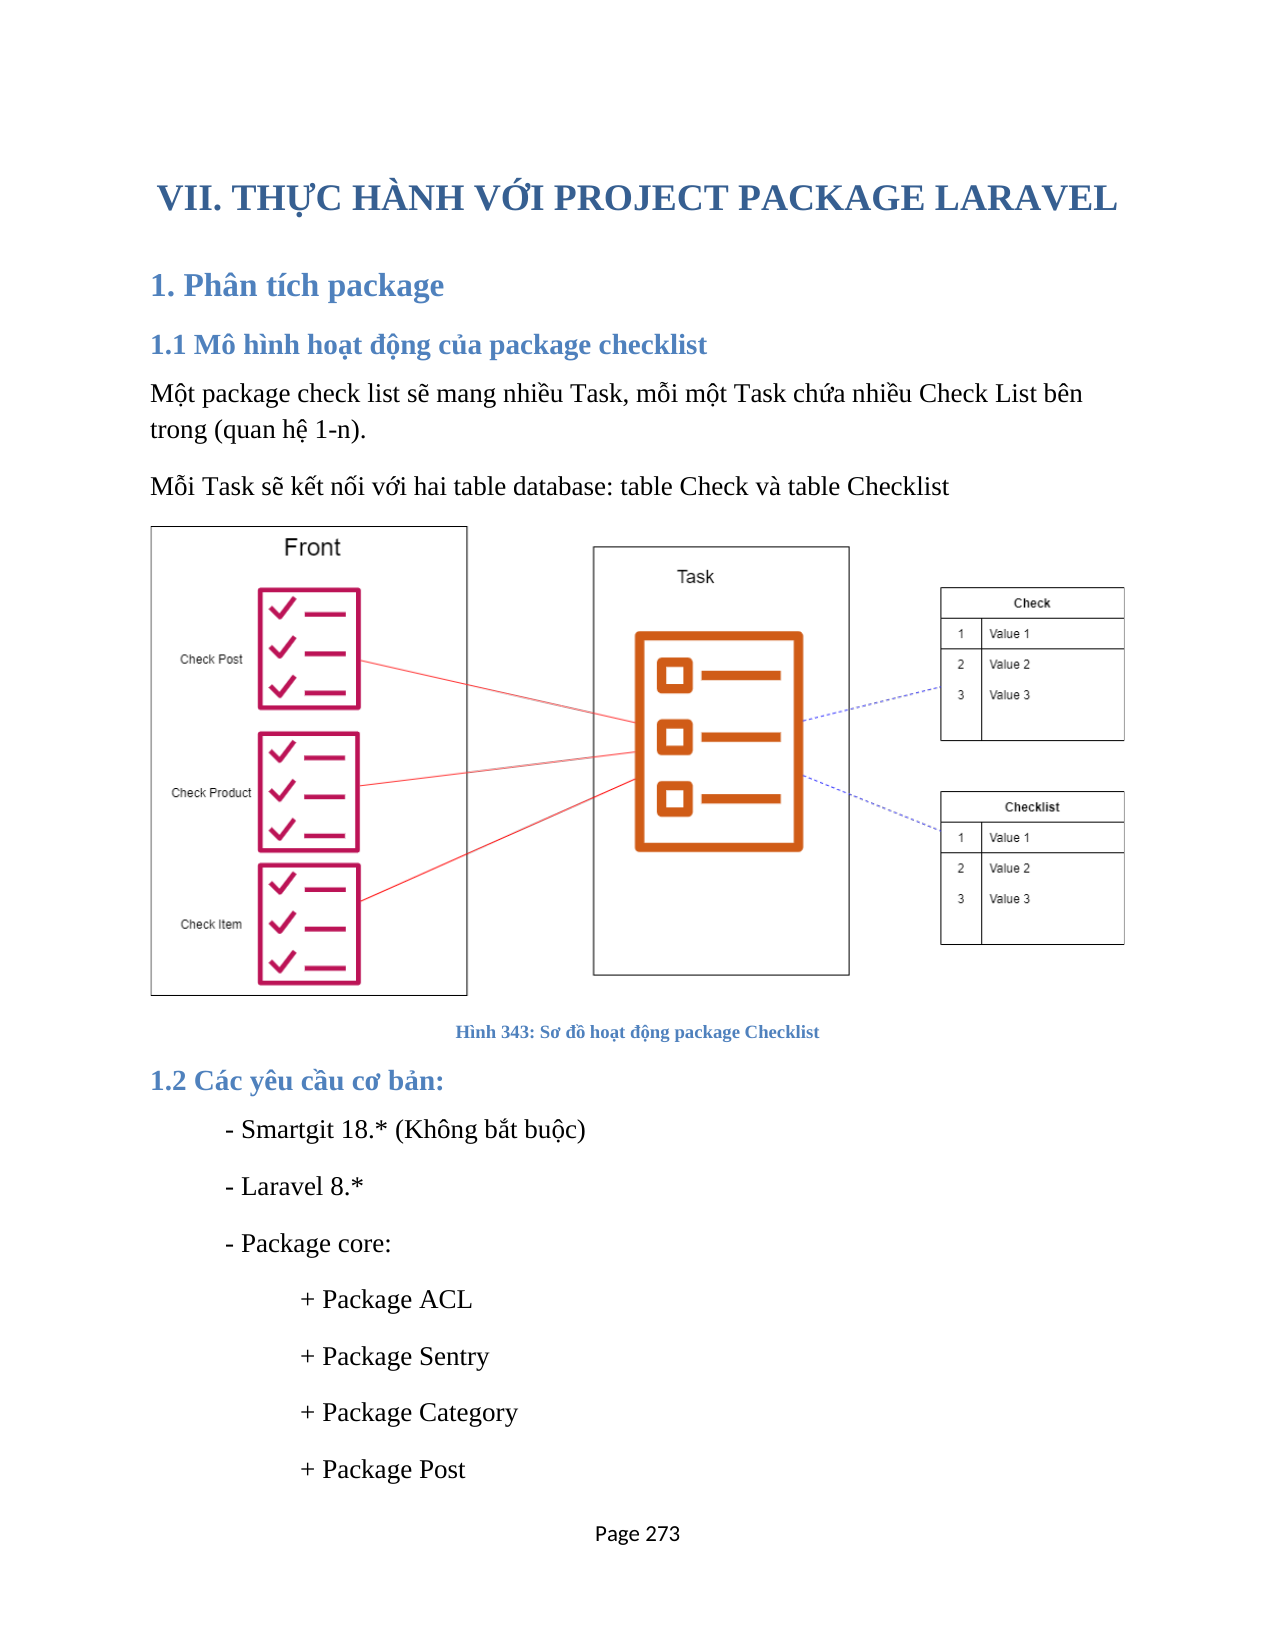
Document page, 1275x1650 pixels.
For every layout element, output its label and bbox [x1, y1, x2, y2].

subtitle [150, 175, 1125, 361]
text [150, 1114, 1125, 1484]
picture [150, 526, 1125, 996]
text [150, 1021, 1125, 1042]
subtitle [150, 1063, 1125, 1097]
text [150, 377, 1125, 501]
